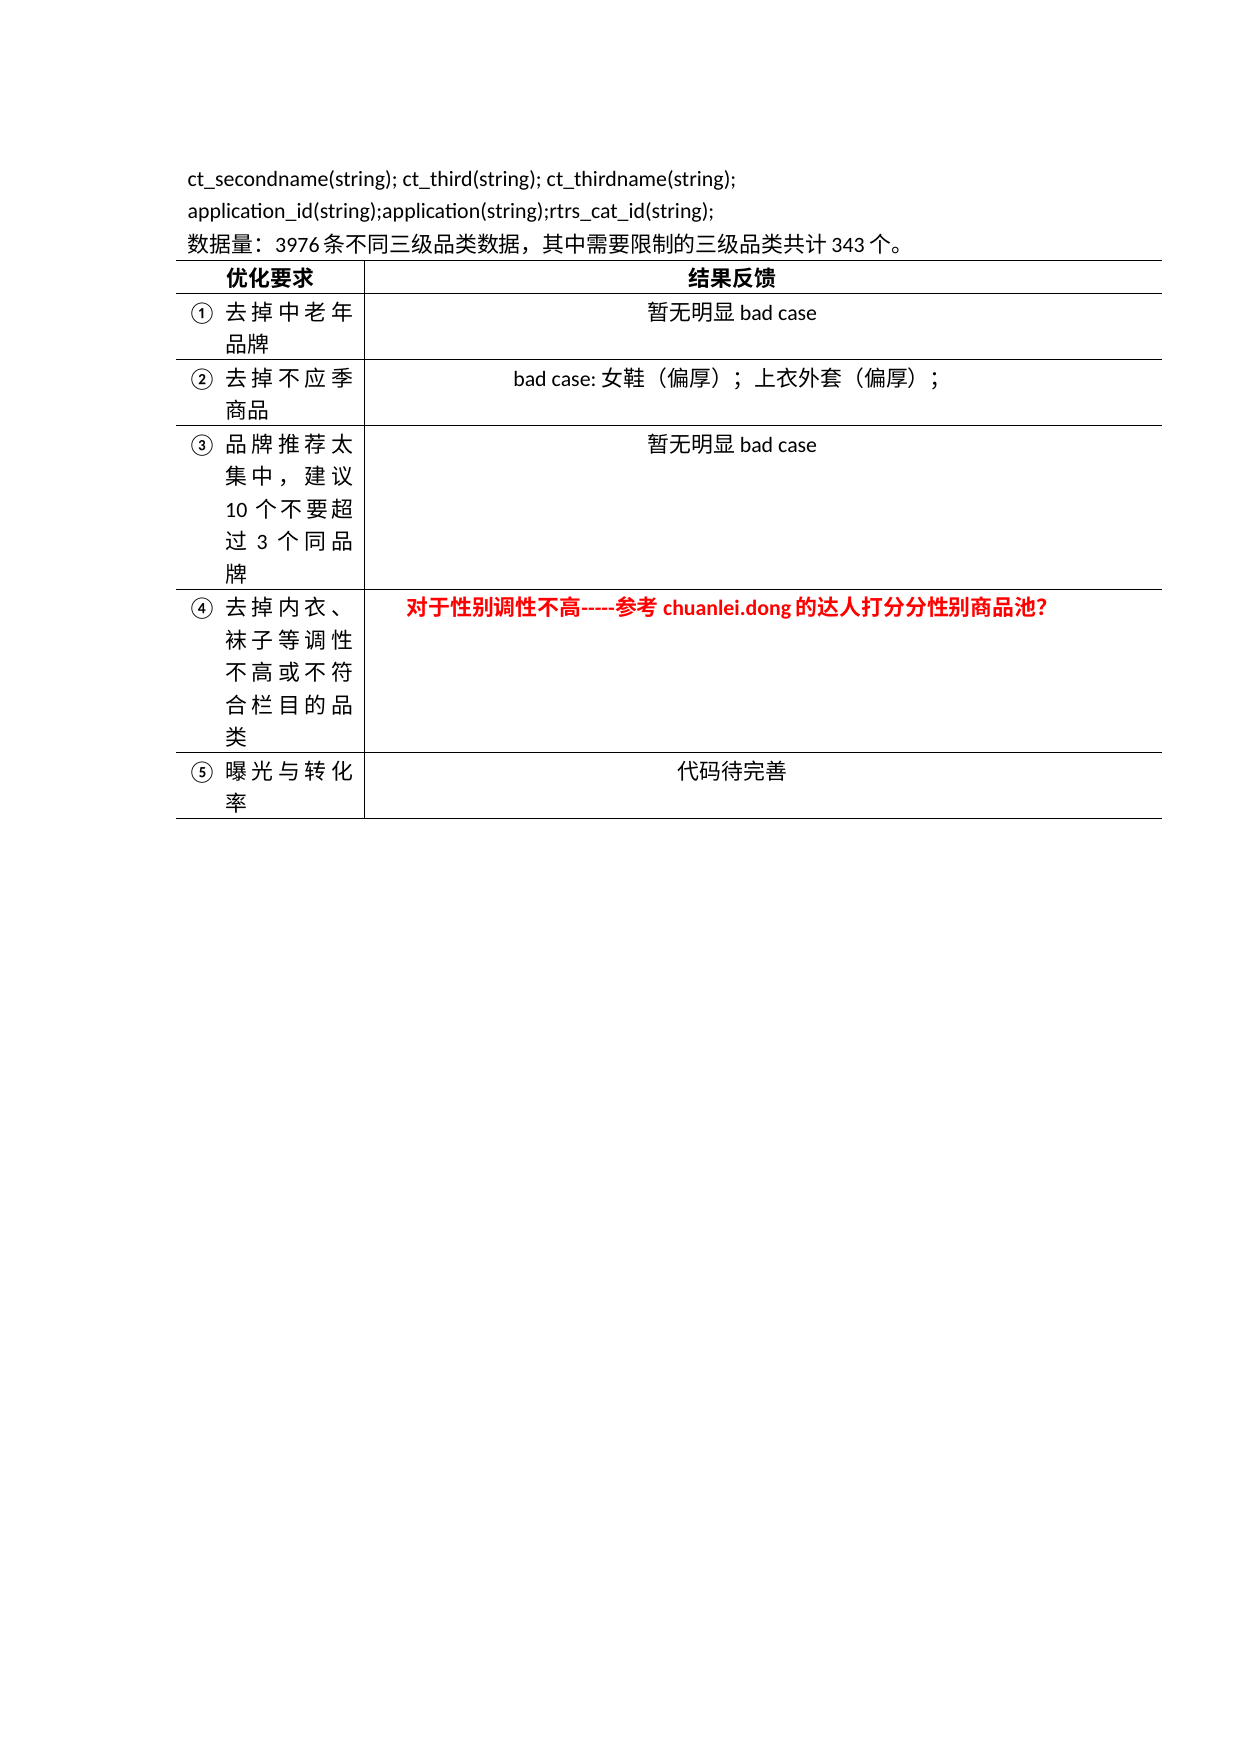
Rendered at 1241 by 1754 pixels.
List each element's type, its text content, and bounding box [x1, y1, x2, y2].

table_cell 曝光与转化率 [176, 753, 364, 818]
table_header 结果反馈 [365, 261, 1162, 293]
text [187, 162, 1053, 227]
table_cell 对于性别调性不高-----参考chuanlei.dong的达人打分分性别商品池？ [365, 590, 1162, 752]
table_cell 暂无明显bad case [365, 294, 1162, 359]
table_cell 去掉不应季商品 [176, 360, 364, 425]
text 数据量：3976条不同三级品类数据，其中需要限制的三级品类共计343个。 [187, 227, 1053, 259]
table_header 优化要求 [176, 261, 364, 293]
table_cell 去掉内衣、袜子等调性不高或不符合栏目的品类 [176, 590, 364, 752]
table_cell 暂无明显bad case [365, 426, 1162, 589]
table_cell bad case: 女鞋（偏厚）；上衣外套（偏厚）； [365, 360, 1162, 425]
table_cell 去掉中老年品牌 [176, 294, 364, 359]
table_cell 品牌推荐太集中，建议10个不要超过3个同品牌 [176, 426, 364, 589]
table_cell 代码待完善 [365, 753, 1162, 818]
